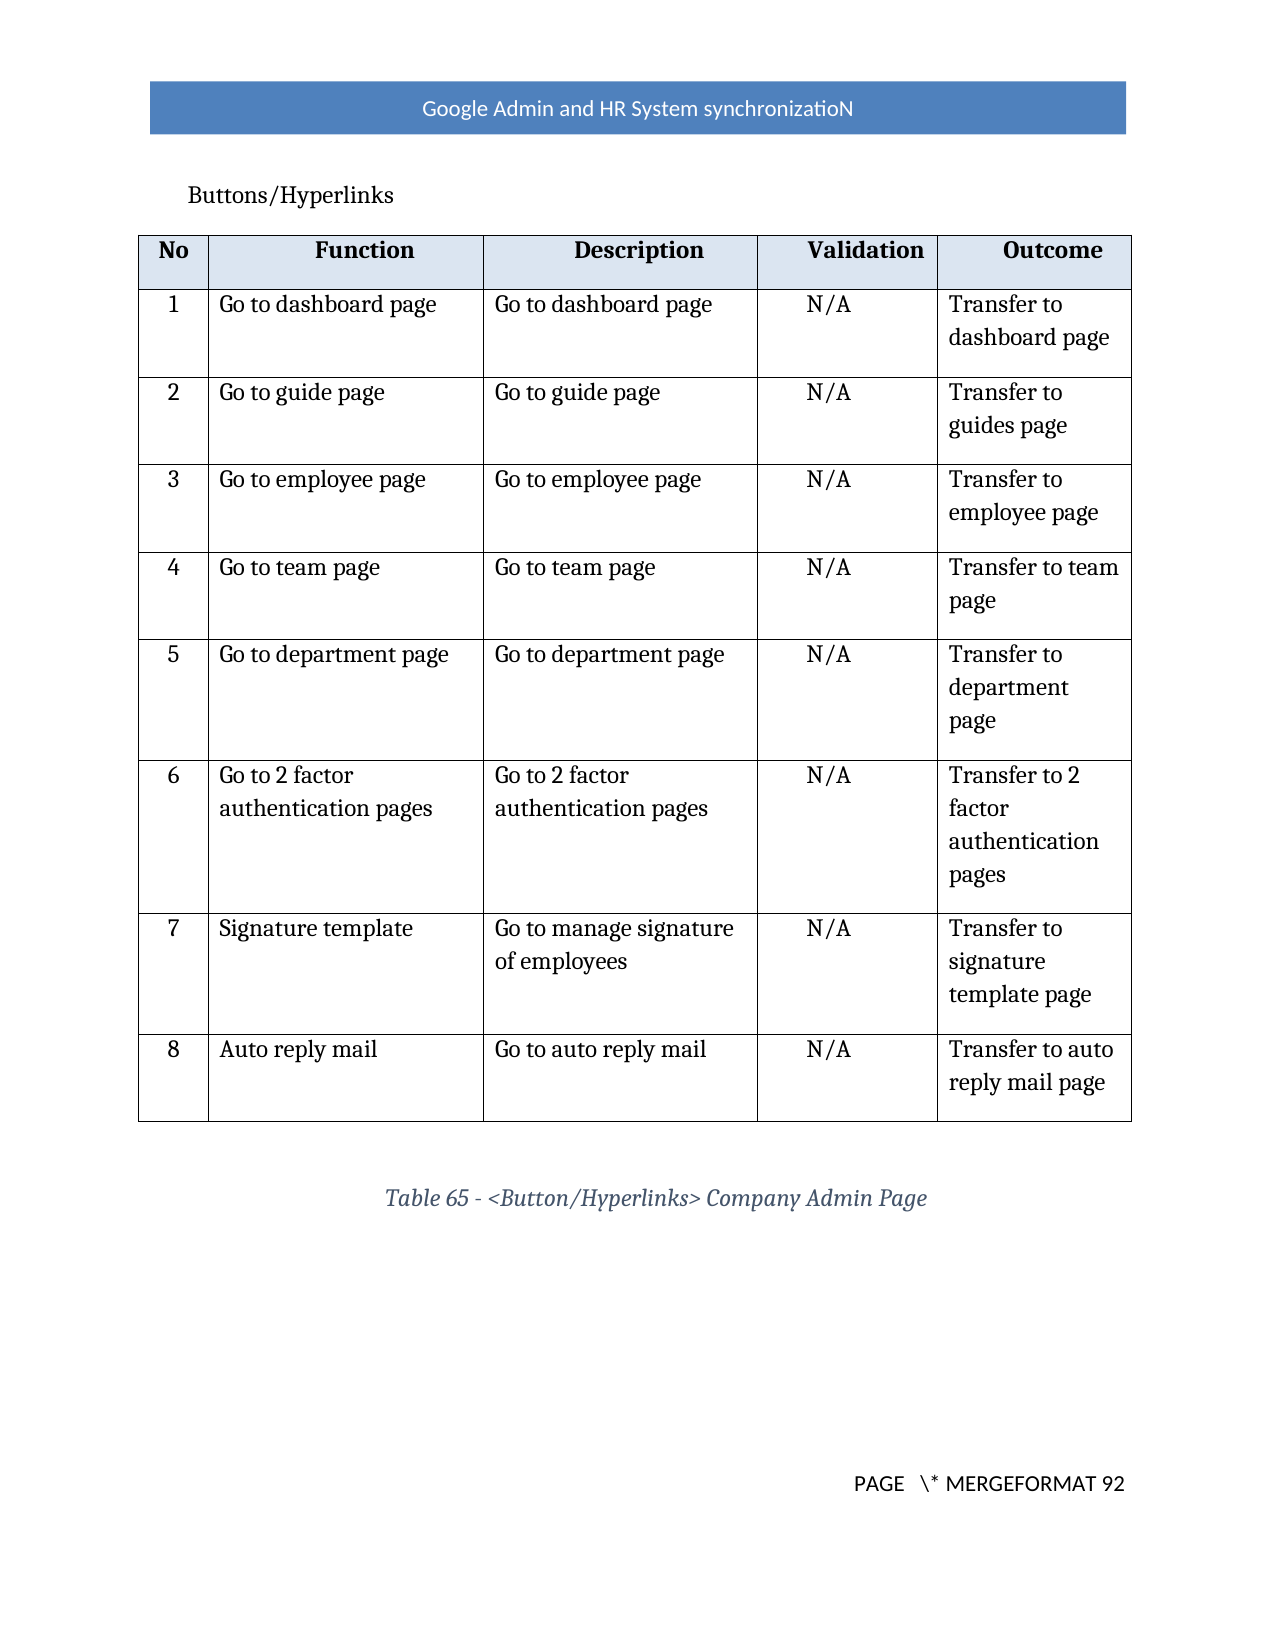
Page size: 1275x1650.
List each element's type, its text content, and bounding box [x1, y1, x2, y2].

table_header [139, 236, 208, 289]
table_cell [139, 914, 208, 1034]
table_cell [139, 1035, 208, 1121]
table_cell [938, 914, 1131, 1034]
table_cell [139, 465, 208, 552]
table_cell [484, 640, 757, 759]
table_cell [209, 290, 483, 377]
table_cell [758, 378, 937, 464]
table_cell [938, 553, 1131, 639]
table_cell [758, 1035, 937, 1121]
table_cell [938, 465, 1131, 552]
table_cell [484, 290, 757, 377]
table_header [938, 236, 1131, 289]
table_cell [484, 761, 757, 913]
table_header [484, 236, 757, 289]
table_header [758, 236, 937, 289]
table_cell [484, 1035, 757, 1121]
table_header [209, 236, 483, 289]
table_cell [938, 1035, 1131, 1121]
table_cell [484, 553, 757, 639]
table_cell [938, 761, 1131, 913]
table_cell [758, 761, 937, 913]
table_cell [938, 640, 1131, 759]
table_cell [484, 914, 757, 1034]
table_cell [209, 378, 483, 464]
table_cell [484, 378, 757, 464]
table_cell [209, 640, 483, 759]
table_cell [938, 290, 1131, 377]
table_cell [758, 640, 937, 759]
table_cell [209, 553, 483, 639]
text Buttons/Hyperlinks [187, 181, 1125, 209]
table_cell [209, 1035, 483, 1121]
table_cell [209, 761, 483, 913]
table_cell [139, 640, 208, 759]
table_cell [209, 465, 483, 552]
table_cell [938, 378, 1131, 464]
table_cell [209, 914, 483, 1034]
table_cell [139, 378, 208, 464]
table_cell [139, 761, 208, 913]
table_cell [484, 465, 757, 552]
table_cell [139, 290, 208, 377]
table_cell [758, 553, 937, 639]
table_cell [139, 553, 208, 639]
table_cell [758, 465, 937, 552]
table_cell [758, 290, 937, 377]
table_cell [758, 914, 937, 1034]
